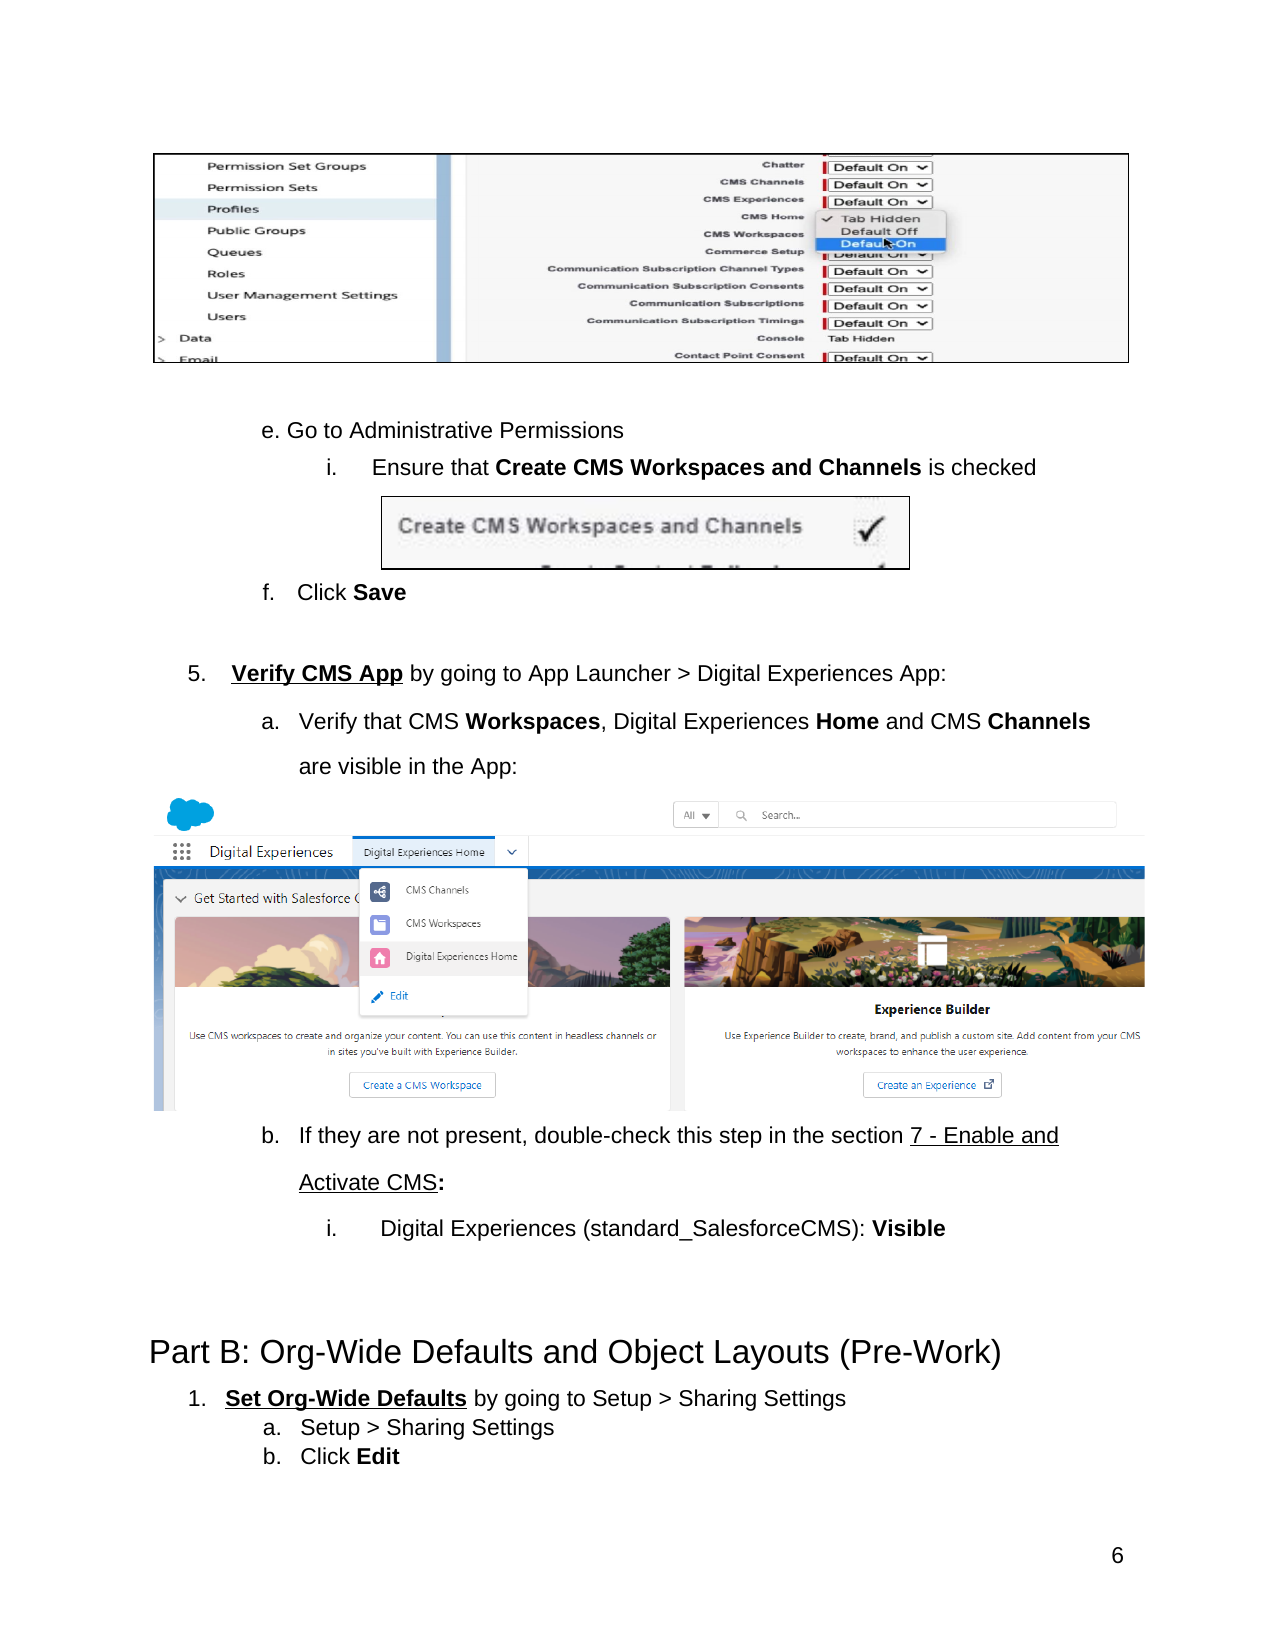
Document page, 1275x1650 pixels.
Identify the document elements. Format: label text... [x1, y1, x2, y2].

picture [154, 154, 1128, 362]
text e. Go to Administrative Permissions [261, 417, 1126, 443]
list ​Verify CMS App​ by going to App Launcher > Digital Experiences App: [187, 659, 1126, 687]
picture [382, 497, 909, 568]
subtitle Part B: Org-Wide Defaults and Object Layouts (Pre-Work) [148, 1332, 1141, 1371]
list Set Org-Wide Defaults by going to Setup > Sharing Settings​ [188, 1385, 1141, 1412]
list If they are not present, double-check this step in the section ​7 - Enable and Activate CMS​: [261, 1122, 1126, 1195]
text f. Click ​Save [150, 578, 1141, 606]
list Digital Experiences (standard_SalesforceCMS): ​Visible [326, 1215, 1067, 1242]
picture [153, 797, 1145, 1111]
list Verify that CMS ​Workspaces​, Digital Experiences ​Home ​and CMS ​Channels are visible in the​ App: [261, 708, 1126, 779]
text i. Ensure that ​Create CMS Workspaces and Channels​ is checked [150, 453, 1141, 481]
list Setup > Sharing Settings [263, 1414, 1141, 1441]
list Click Edit​ [263, 1443, 1141, 1469]
